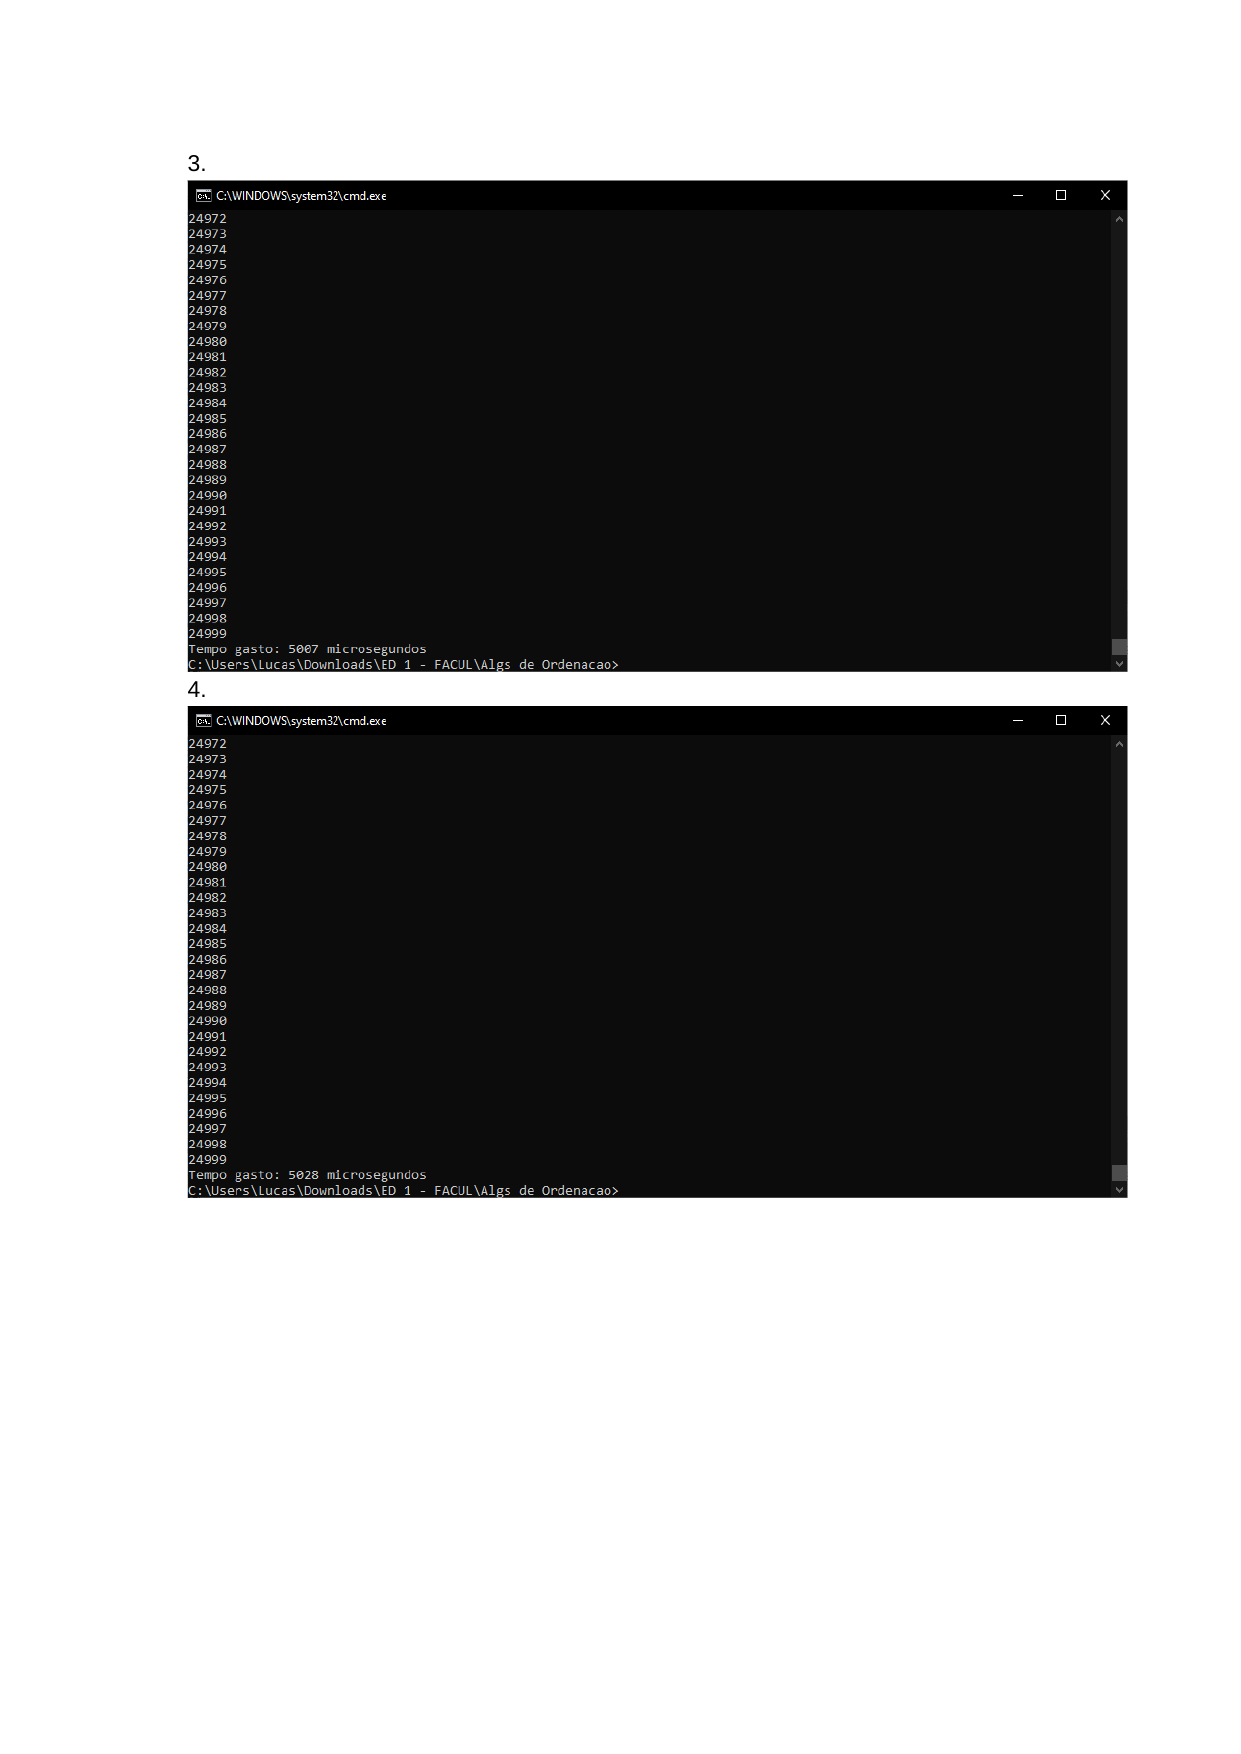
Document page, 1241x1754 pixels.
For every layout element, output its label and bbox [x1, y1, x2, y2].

picture [187, 706, 1128, 1198]
picture [187, 180, 1128, 672]
